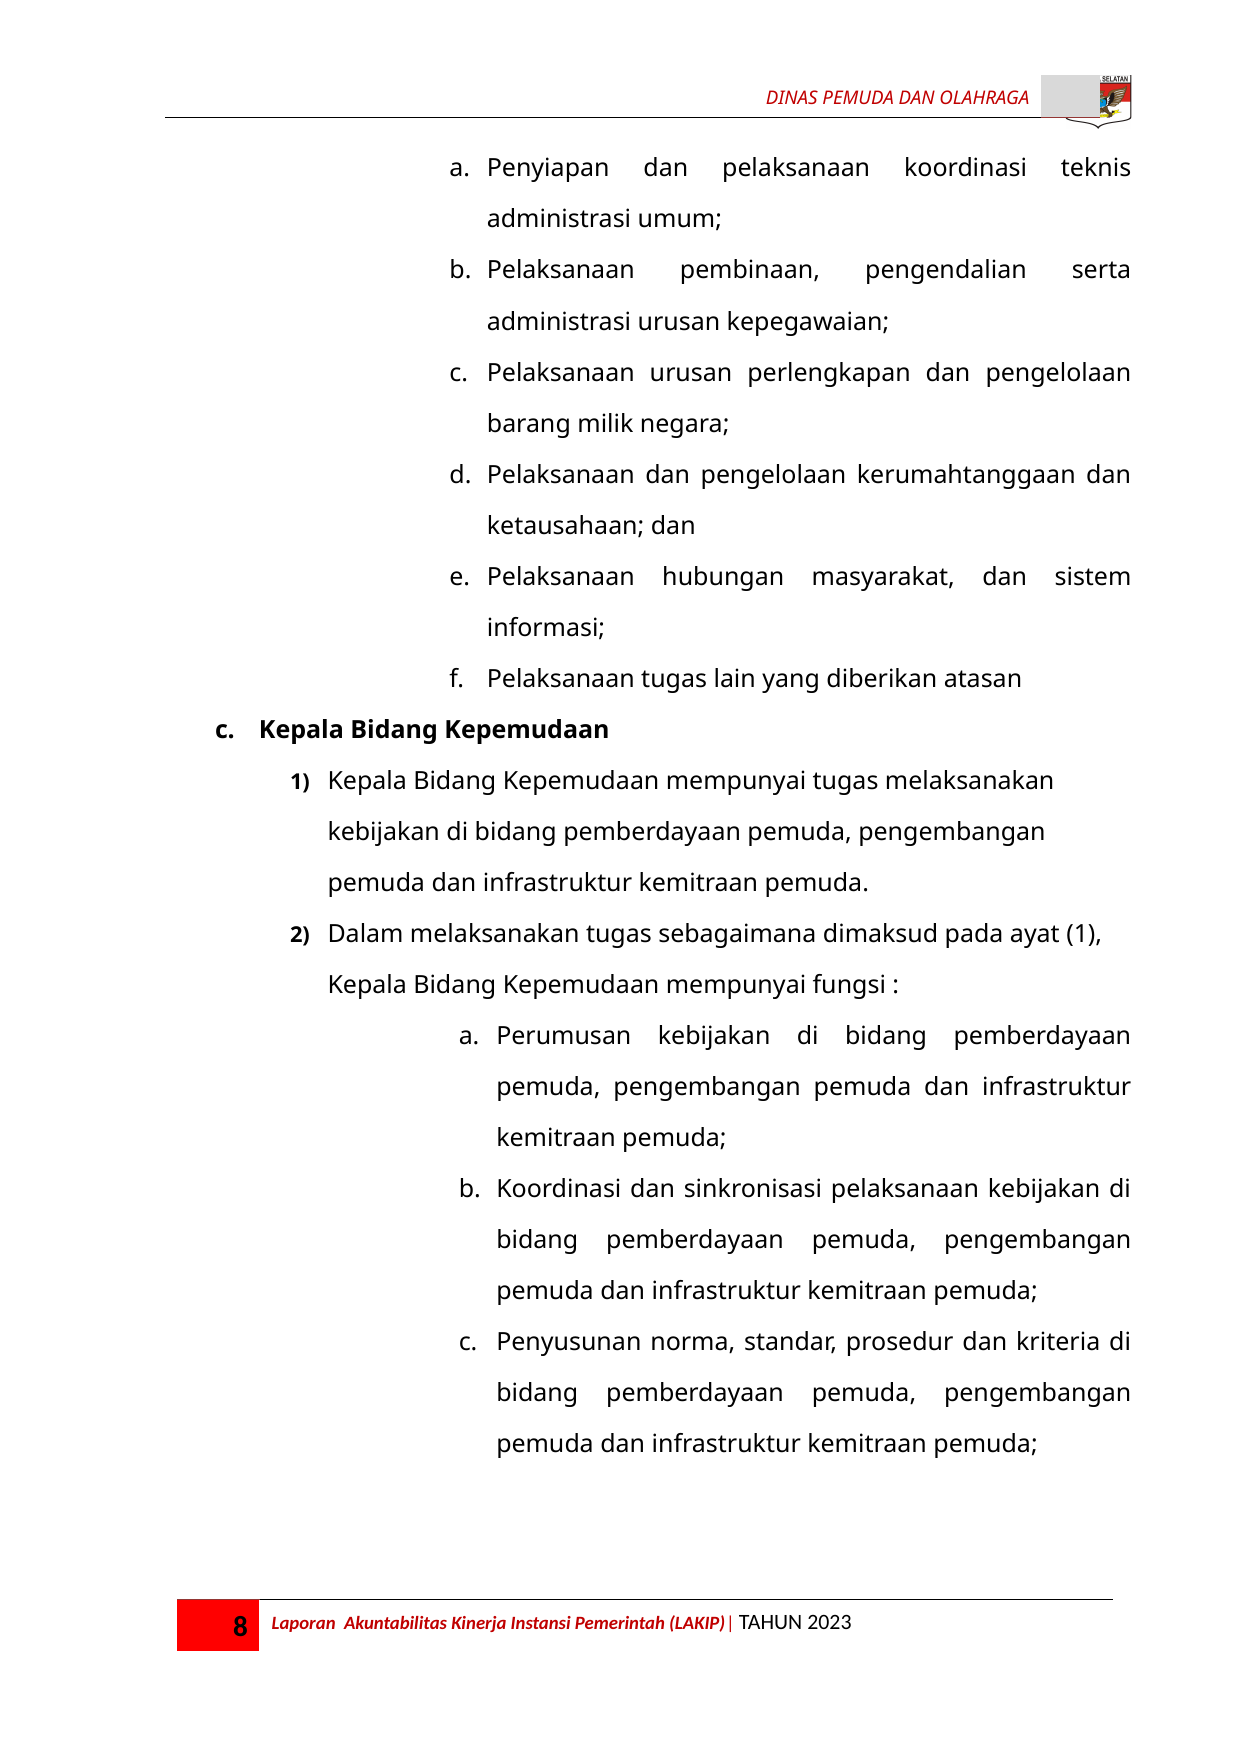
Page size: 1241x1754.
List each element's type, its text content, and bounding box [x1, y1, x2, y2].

list Pelaksanaan dan pengelolaan kerumahtanggaan dan ketausahaan; dan [449, 456, 1132, 541]
list Pelaksanaan tugas lain yang diberikan atasan [449, 660, 1132, 694]
list Penyiapan dan pelaksanaan koordinasi teknis administrasi umum; [449, 150, 1132, 235]
picture [1065, 75, 1132, 129]
list Penyusunan norma, standar, prosedur dan kriteria di bidang pemberdayaan pemuda, pengembangan pemuda dan infrastruktur kemitraan pemuda; [458, 1324, 1132, 1460]
list Pelaksanaan urusan perlengkapan dan pengelolaan barang milik negara; [449, 354, 1132, 439]
list Pelaksanaan hubungan masyarakat, dan sistem informasi; [449, 558, 1132, 643]
list Dalam melaksanakan tugas sebagaimana dimaksud pada ayat (1), Kepala Bidang Kepemudaan mempunyai fungsi : [290, 916, 1132, 1001]
list Kepala Bidang Kepemudaan mempunyai tugas melaksanakan kebijakan di bidang pemberdayaan pemuda, pengembangan pemuda dan infrastruktur kemitraan pemuda. [290, 762, 1132, 899]
list Kepala Bidang Kepemudaan [215, 711, 1132, 746]
list Pelaksanaan pembinaan, pengendalian serta administrasi urusan kepegawaian; [449, 252, 1132, 337]
list Koordinasi dan sinkronisasi pelaksanaan kebijakan di bidang pemberdayaan pemuda, pengembangan pemuda dan infrastruktur kemitraan pemuda; [458, 1171, 1132, 1307]
list Perumusan kebijakan di bidang pemberdayaan pemuda, pengembangan pemuda dan infrastruktur kemitraan pemuda; [458, 1018, 1132, 1154]
